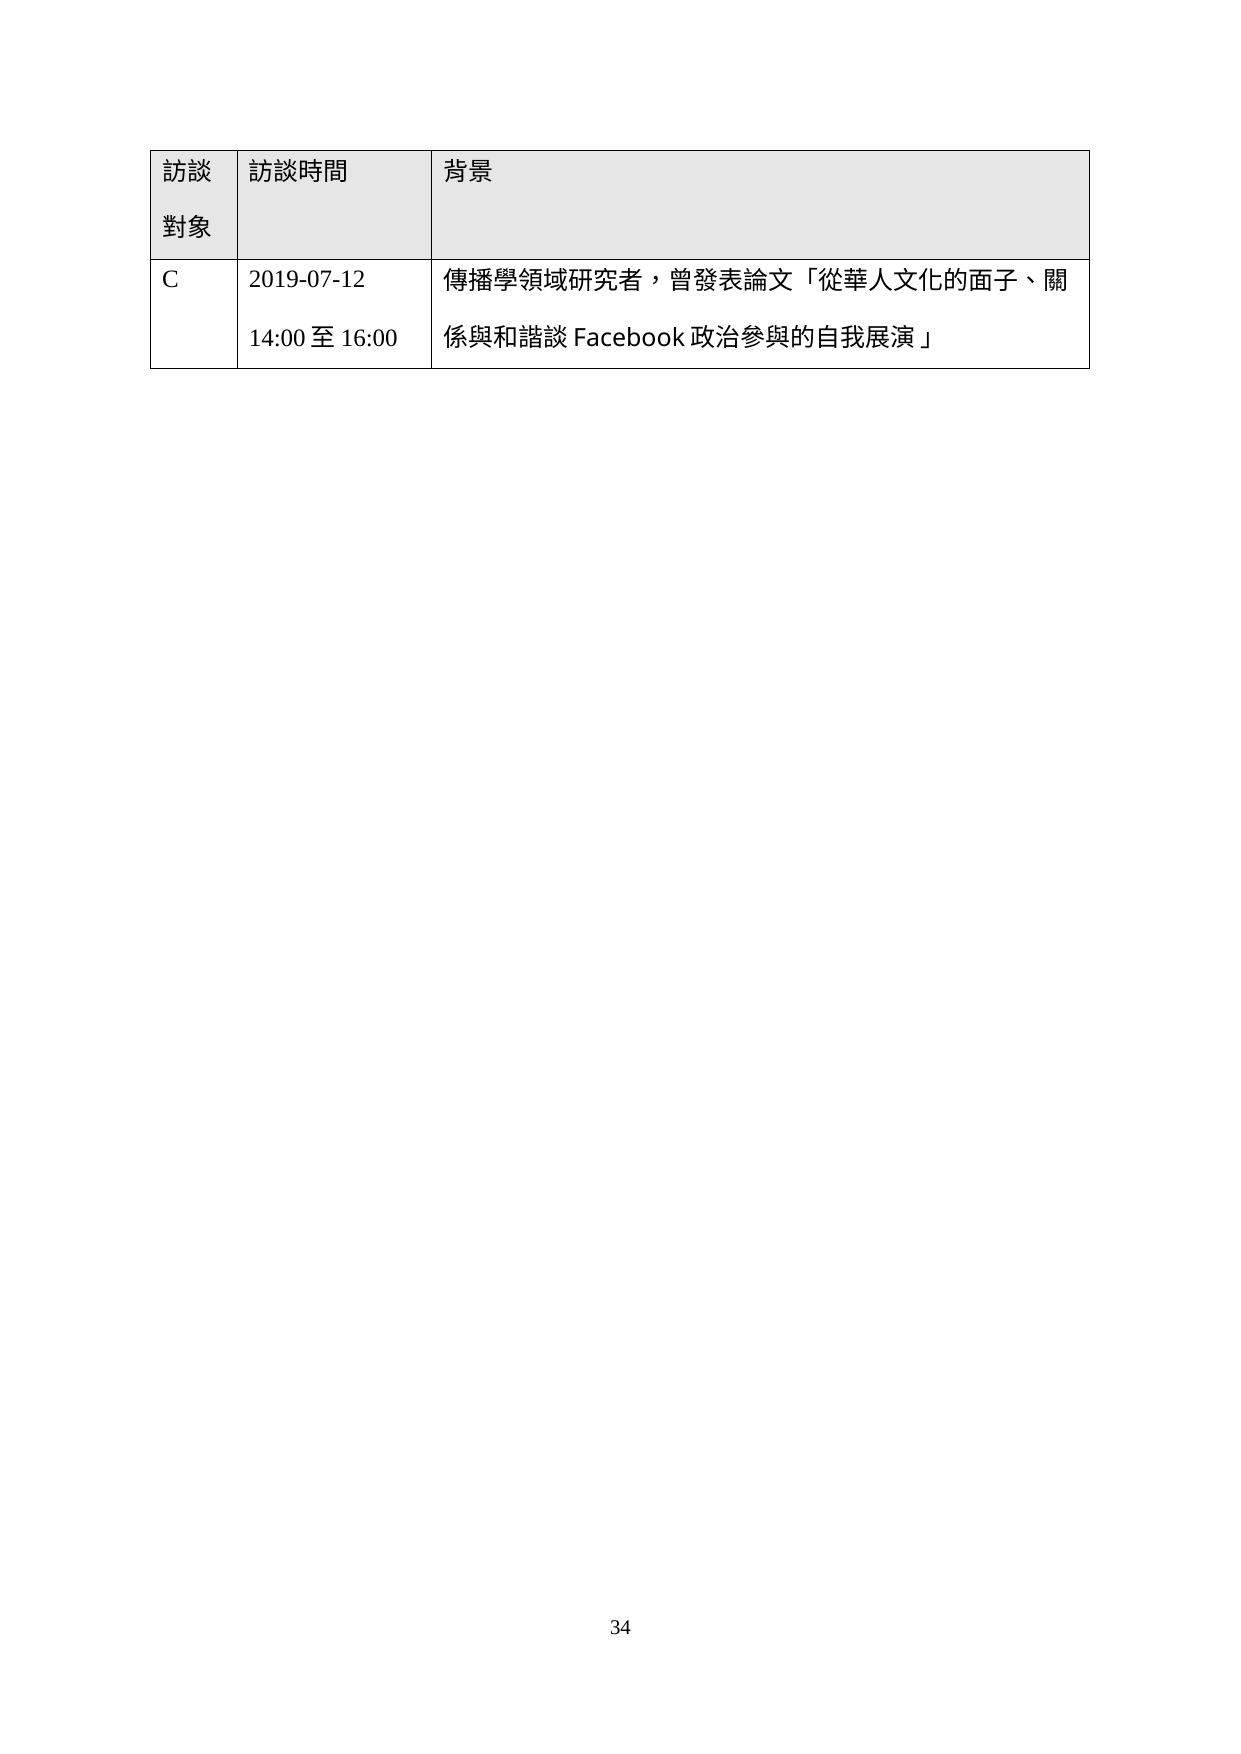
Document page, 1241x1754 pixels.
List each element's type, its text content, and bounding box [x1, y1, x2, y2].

table_header 訪談時間 [238, 151, 431, 259]
table_header 背景 [432, 151, 1089, 259]
table_cell 傳播學領域研究者，曾發表論文「從華人文化的面子、關係與和諧談Facebook政治參與的自我展演 」 [432, 260, 1089, 368]
table_cell C [151, 260, 237, 368]
table_cell 2019-07-12 14:00至16:00 [238, 260, 431, 368]
table_header 訪談對象 [151, 151, 237, 259]
